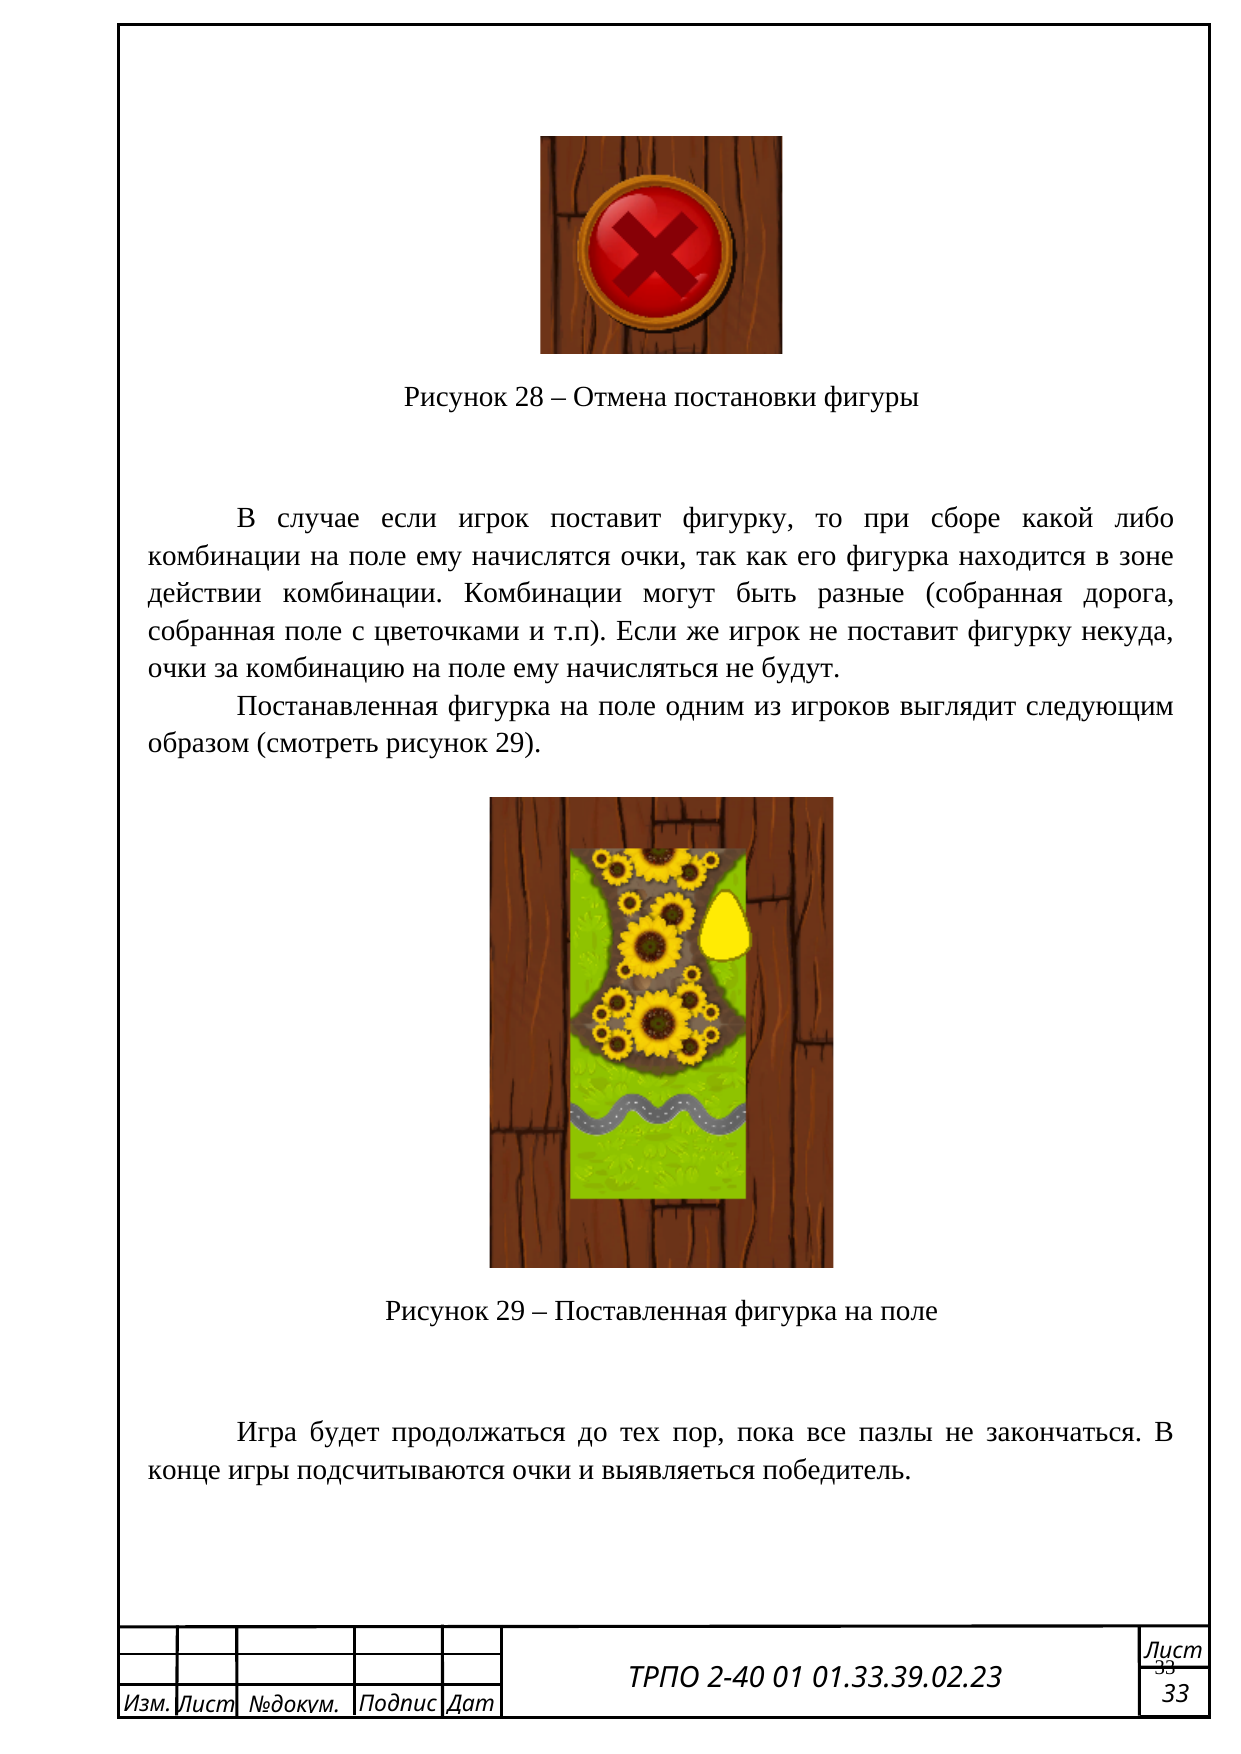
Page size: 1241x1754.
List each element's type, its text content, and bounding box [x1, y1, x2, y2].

picture [489, 797, 834, 1268]
text В случае если игрок поставит фигурку, то при сборе какой либо комбинации на поле ему начислятся очки, так как его фигурка находится в зоне действии комбинации. Комбинации могут быть разные (собранная дорога, собранная поле с цветочками и т.п). Если же игрок не поставит фигурку некуда, очки за комбинацию на поле ему начисляться не будут. [148, 497, 1175, 685]
text Игра будет продолжаться до тех пор, пока все пазлы не закончаться. В конце игры подсчитываются очки и выявляеться победитель. [148, 1412, 1175, 1487]
text Рисунок 28 – Отмена постановки фигуры [148, 379, 1175, 412]
text Рисунок 29 – Поставленная фигурка на поле [148, 1293, 1175, 1326]
text Постанавленная фигурка на поле одним из игроков выглядит следующим образом (смотреть рисунок 29). [148, 685, 1175, 760]
picture [540, 136, 783, 354]
